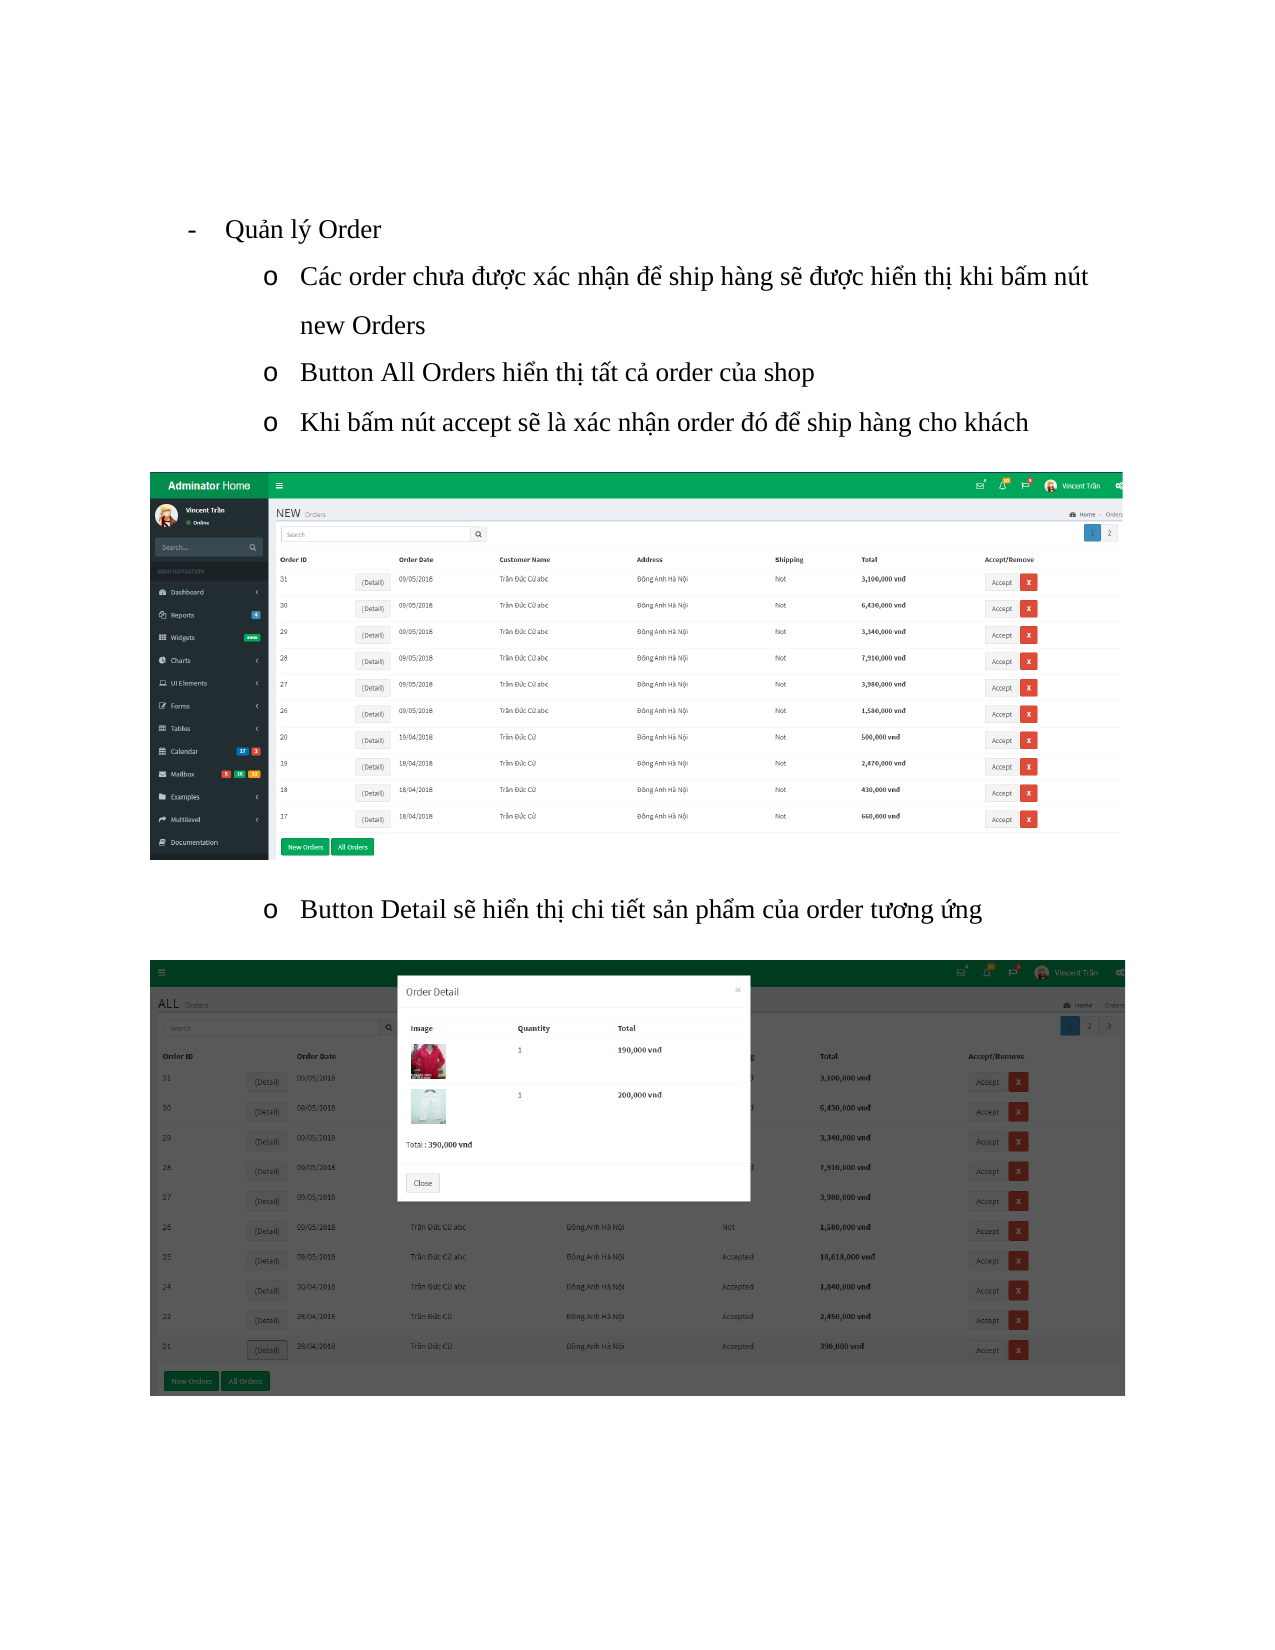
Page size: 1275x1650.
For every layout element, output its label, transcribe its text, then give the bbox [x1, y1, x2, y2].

picture [150, 960, 1125, 1396]
list Quản lý Order [187, 213, 1125, 244]
list Các order chưa được xác nhận để ship hàng sẽ được hiển thị khi bấm nút new Orders [262, 260, 1125, 340]
list Button Detail sẽ hiển thị chi tiết sản phẩm của order tương ứng [262, 893, 1125, 927]
list Khi bấm nút accept sẽ là xác nhận order đó để ship hàng cho khách [262, 406, 1125, 439]
list Button All Orders hiển thị tất cả order của shop [262, 356, 1125, 389]
picture [150, 472, 1123, 860]
